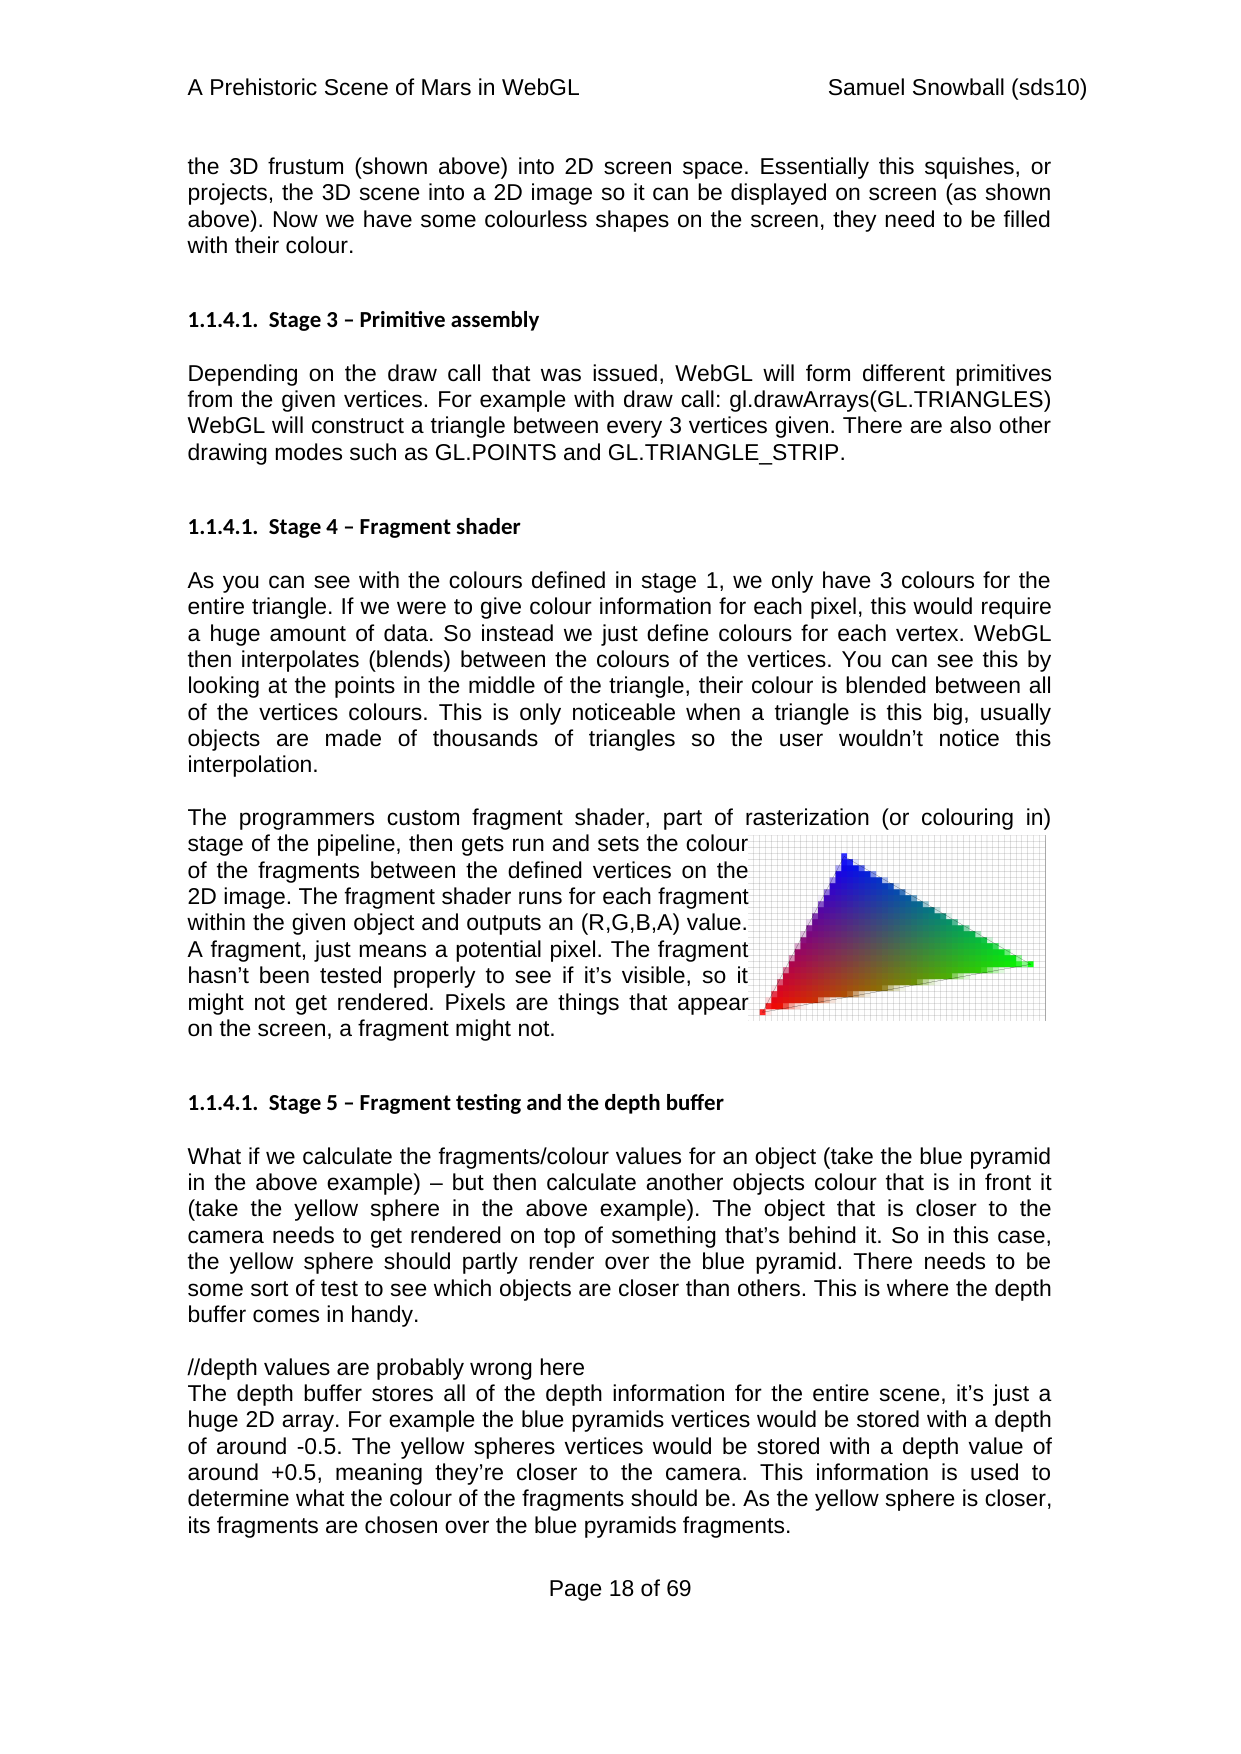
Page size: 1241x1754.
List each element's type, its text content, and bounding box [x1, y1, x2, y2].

text The depth buffer stores all of the depth information for the entire scene, it’s just a huge 2D array. For example the blue pyramids vertices would be stored with a depth of around -0.5. The yellow spheres vertices would be stored with a depth value of around +0.5, meaning they’re closer to the camera. This information is used to determine what the colour of the fragments should be. As the yellow sphere is closer, its fragments are chosen over the blue pyramids fragments. [187, 1380, 1053, 1538]
text As you can see with the colours defined in stage 1, we only have 3 colours for the entire triangle. If we were to give colour information for each pixel, this would require a huge amount of data. So instead we just define colours for each vertex. WebGL then interpolates (blends) between the colours of the vertices. You can see this by looking at the points in the middle of the triangle, their colour is blended between all of the vertices colours. This is only noticeable when a triangle is this big, usually objects are made of thousands of triangles so the user wouldn’t notice this interpolation. [187, 567, 1053, 778]
text What if we calculate the fragments/colour values for an object (take the blue pyramid in the above example) – but then calculate another objects colour that is in front it (take the yellow sphere in the above example). The object that is closer to the camera needs to get rendered on top of something that’s behind it. So in this case, the yellow sphere should partly render over the blue pyramid. There needs to be some sort of test to see which objects are closer than others. This is where the depth buffer comes in handy. [187, 1143, 1053, 1327]
subtitle 1.1.4.1. Stage 4 – Fragment shader [187, 512, 1053, 540]
text //depth values are probably wrong here [187, 1353, 1053, 1380]
text Depending on the draw call that was issued, WebGL will form different primitives from the given vertices. For example with draw call: gl.drawArrays(GL.TRIANGLES) WebGL will construct a triangle between every 3 vertices given. There are also other drawing modes such as GL.POINTS and GL.TRIANGLE_STRIP. [187, 360, 1053, 465]
text The programmers custom fragment shader, part of rasterization (or colouring in) stage of the pipeline, then gets run and sets the colour of the fragments between the defined vertices on the 2D image. The fragment shader runs for each fragment within the given object and outputs an (R,G,B,A) value. A fragment, just means a potential pixel. The fragment hasn’t been tested properly to see if it’s visible, so it might not get rendered. Pixels are things that appear on the screen, a fragment might not. [187, 804, 1053, 1041]
subtitle 1.1.4.1. Stage 3 – Primitive assembly [187, 305, 1053, 333]
subtitle 1.1.4.1. Stage 5 – Fragment testing and the depth buffer [187, 1088, 1053, 1116]
